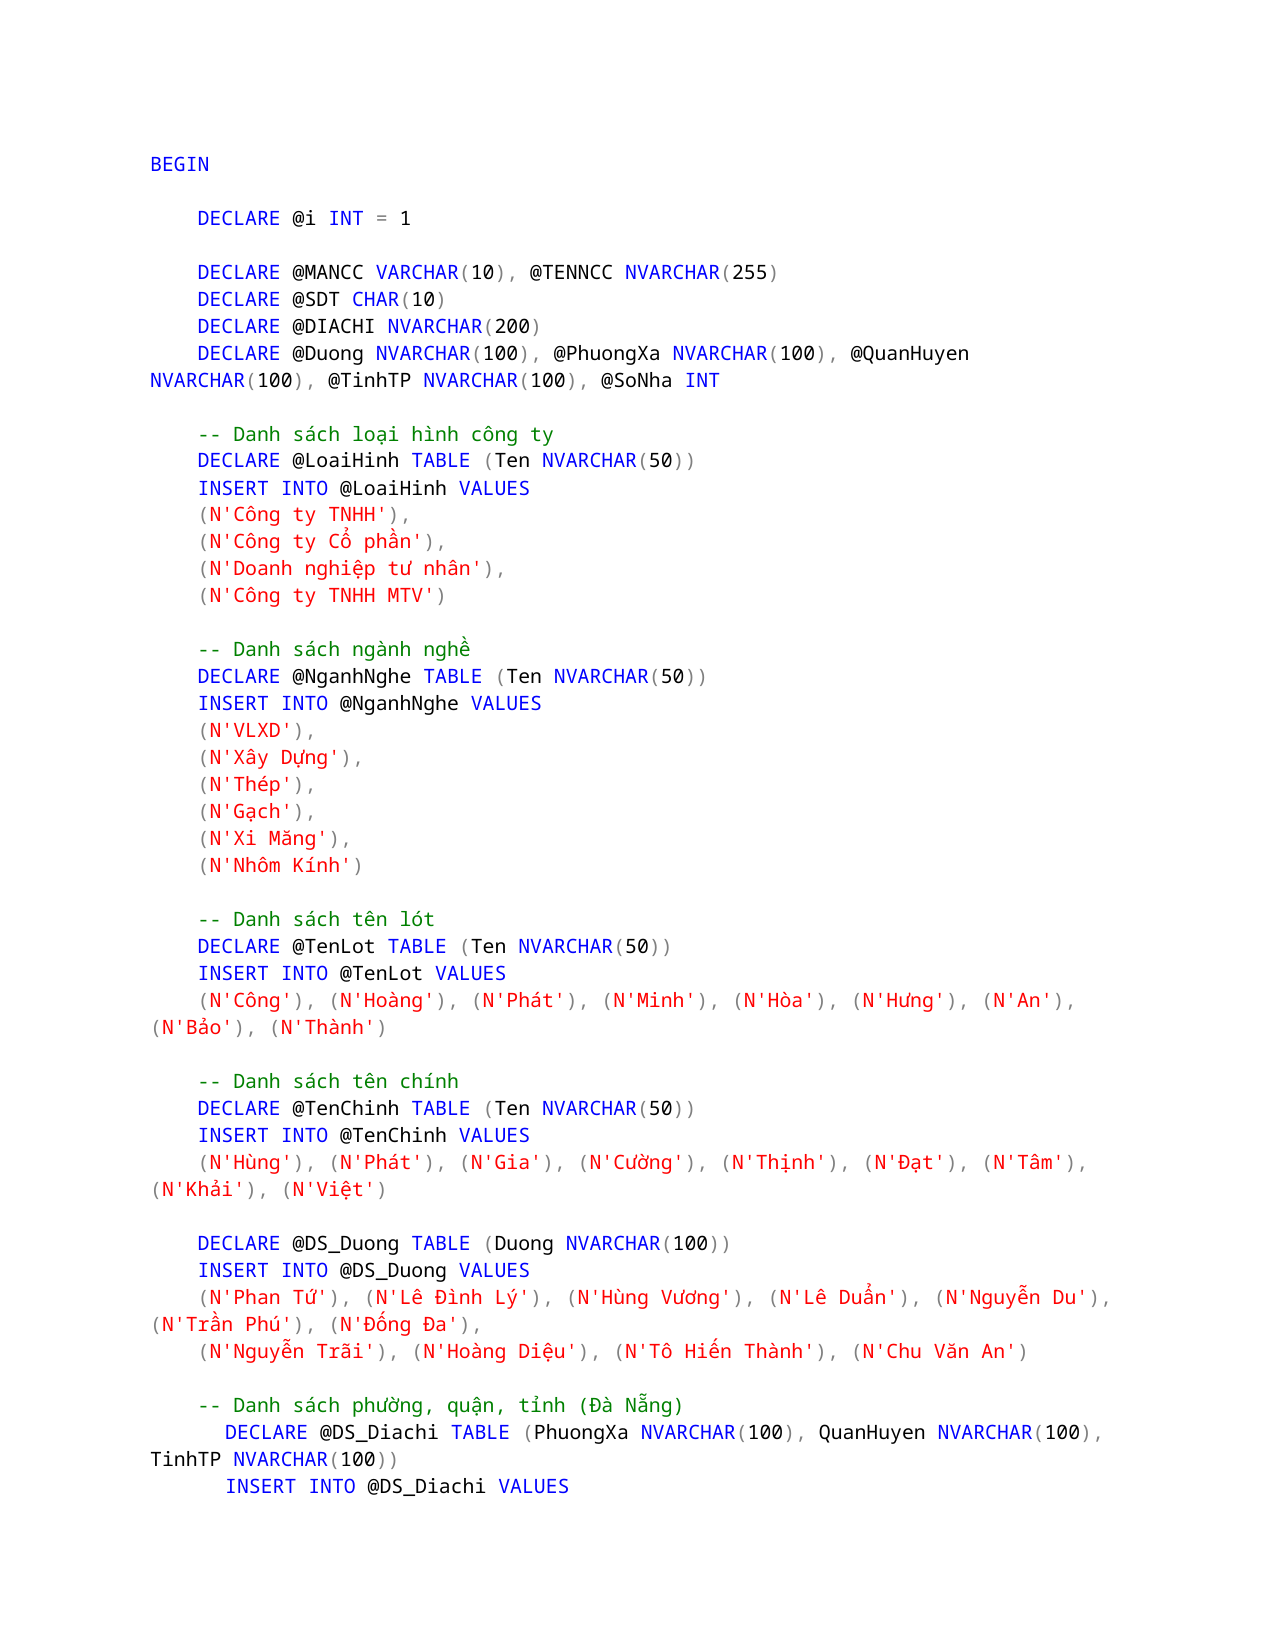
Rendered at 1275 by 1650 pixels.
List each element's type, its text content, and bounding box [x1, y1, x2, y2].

text (N'Công ty TNHH MTV') [150, 582, 1125, 609]
text (N'Xi Măng'), [150, 824, 1125, 851]
text -- Danh sách tên lót [150, 905, 1125, 932]
text DECLARE @NganhNghe TABLE (Ten NVARCHAR(50)) [150, 663, 1125, 689]
text DECLARE @LoaiHinh TABLE (Ten NVARCHAR(50)) [150, 447, 1125, 474]
text (N'Công ty Cổ phần'), [150, 528, 1125, 555]
text DECLARE @DIACHI NVARCHAR(200) [150, 312, 1125, 339]
text (N'Nhôm Kính') [150, 851, 1125, 878]
text DECLARE @SDT CHAR(10) [150, 285, 1125, 312]
text DECLARE @Duong NVARCHAR(100), @PhuongXa NVARCHAR(100), @QuanHuyen NVARCHAR(100), @TinhTP NVARCHAR(100), @SoNha INT [150, 339, 1125, 393]
text (N'Công'), (N'Hoàng'), (N'Phát'), (N'Minh'), (N'Hòa'), (N'Hưng'), (N'An'), (N'Bảo'), (N'Thành') [150, 986, 1125, 1040]
text DECLARE @TenLot TABLE (Ten NVARCHAR(50)) [150, 932, 1125, 959]
text DECLARE @DS_Diachi TABLE (PhuongXa NVARCHAR(100), QuanHuyen NVARCHAR(100), TinhTP NVARCHAR(100)) [150, 1418, 1125, 1472]
text -- Danh sách tên chính [150, 1067, 1125, 1094]
text BEGIN [150, 150, 1125, 177]
text (N'Hùng'), (N'Phát'), (N'Gia'), (N'Cường'), (N'Thịnh'), (N'Đạt'), (N'Tâm'), (N'Khải'), (N'Việt') [150, 1148, 1125, 1202]
text (N'Xây Dựng'), [150, 743, 1125, 771]
text (N'Công ty TNHH'), [150, 501, 1125, 528]
text DECLARE @MANCC VARCHAR(10), @TENNCC NVARCHAR(255) [150, 258, 1125, 285]
text INSERT INTO @TenChinh VALUES [150, 1121, 1125, 1148]
text DECLARE @TenChinh TABLE (Ten NVARCHAR(50)) [150, 1094, 1125, 1121]
text INSERT INTO @DS_Duong VALUES [150, 1256, 1125, 1283]
text (N'Doanh nghiệp tư nhân'), [150, 555, 1125, 582]
text (N'Nguyễn Trãi'), (N'Hoàng Diệu'), (N'Tô Hiến Thành'), (N'Chu Văn An') [150, 1337, 1125, 1364]
text INSERT INTO @LoaiHinh VALUES [150, 474, 1125, 501]
text DECLARE @DS_Duong TABLE (Duong NVARCHAR(100)) [150, 1229, 1125, 1256]
text -- Danh sách loại hình công ty [150, 420, 1125, 447]
text INSERT INTO @NganhNghe VALUES [150, 689, 1125, 717]
text (N'Phan Tứ'), (N'Lê Đình Lý'), (N'Hùng Vương'), (N'Lê Duẩn'), (N'Nguyễn Du'), (N'Trần Phú'), (N'Đống Đa'), [150, 1283, 1125, 1337]
text INSERT INTO @DS_Diachi VALUES [150, 1472, 1125, 1499]
text DECLARE @i INT = 1 [150, 204, 1125, 231]
text (N'Gạch'), [150, 797, 1125, 824]
text -- Danh sách phường, quận, tỉnh (Đà Nẵng) [150, 1391, 1125, 1418]
text (N'Thép'), [150, 771, 1125, 797]
text -- Danh sách ngành nghề [150, 636, 1125, 663]
text INSERT INTO @TenLot VALUES [150, 959, 1125, 986]
text (N'VLXD'), [150, 717, 1125, 743]
